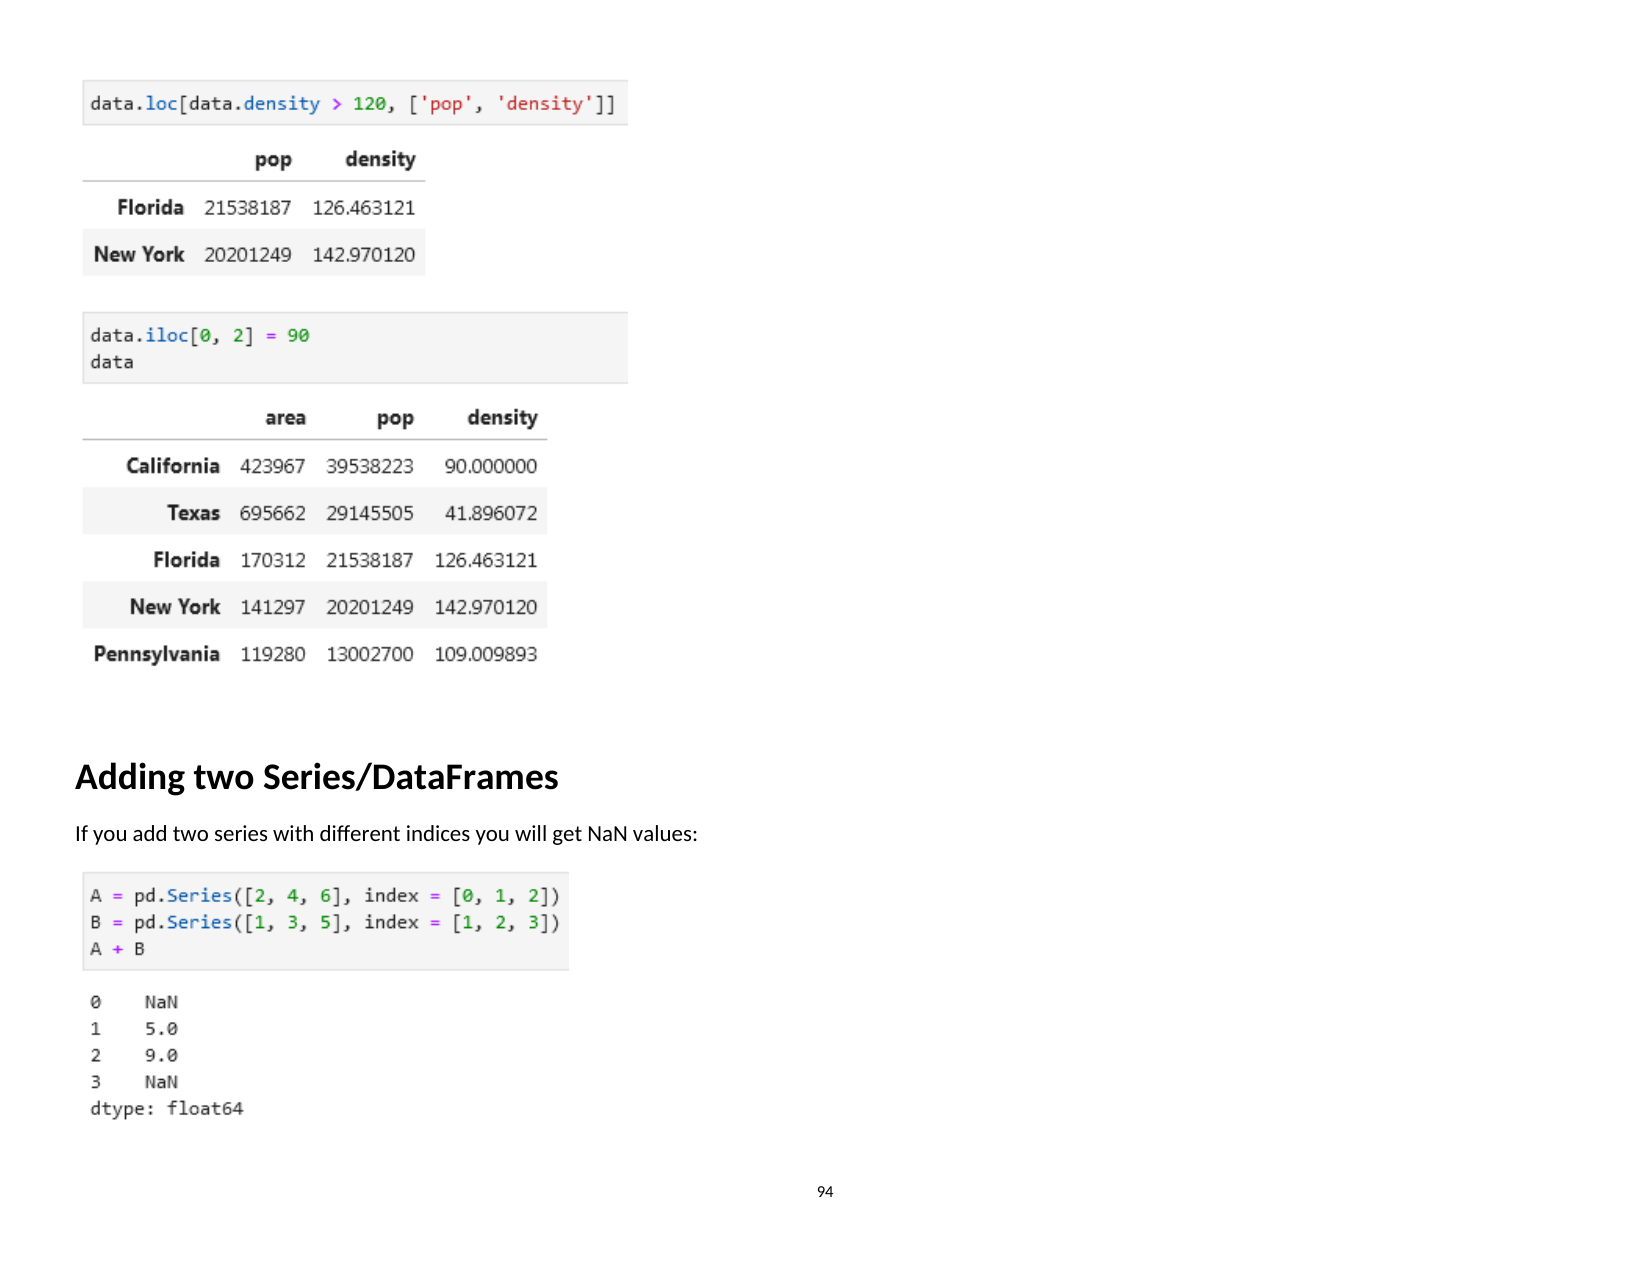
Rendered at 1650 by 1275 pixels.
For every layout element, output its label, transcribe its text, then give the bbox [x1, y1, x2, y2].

picture [75, 75, 629, 688]
text Adding two Series/DataFrames [75, 753, 1575, 799]
picture [75, 866, 569, 1126]
text If you add two series with different indices you will get NaN values: [75, 819, 1575, 847]
